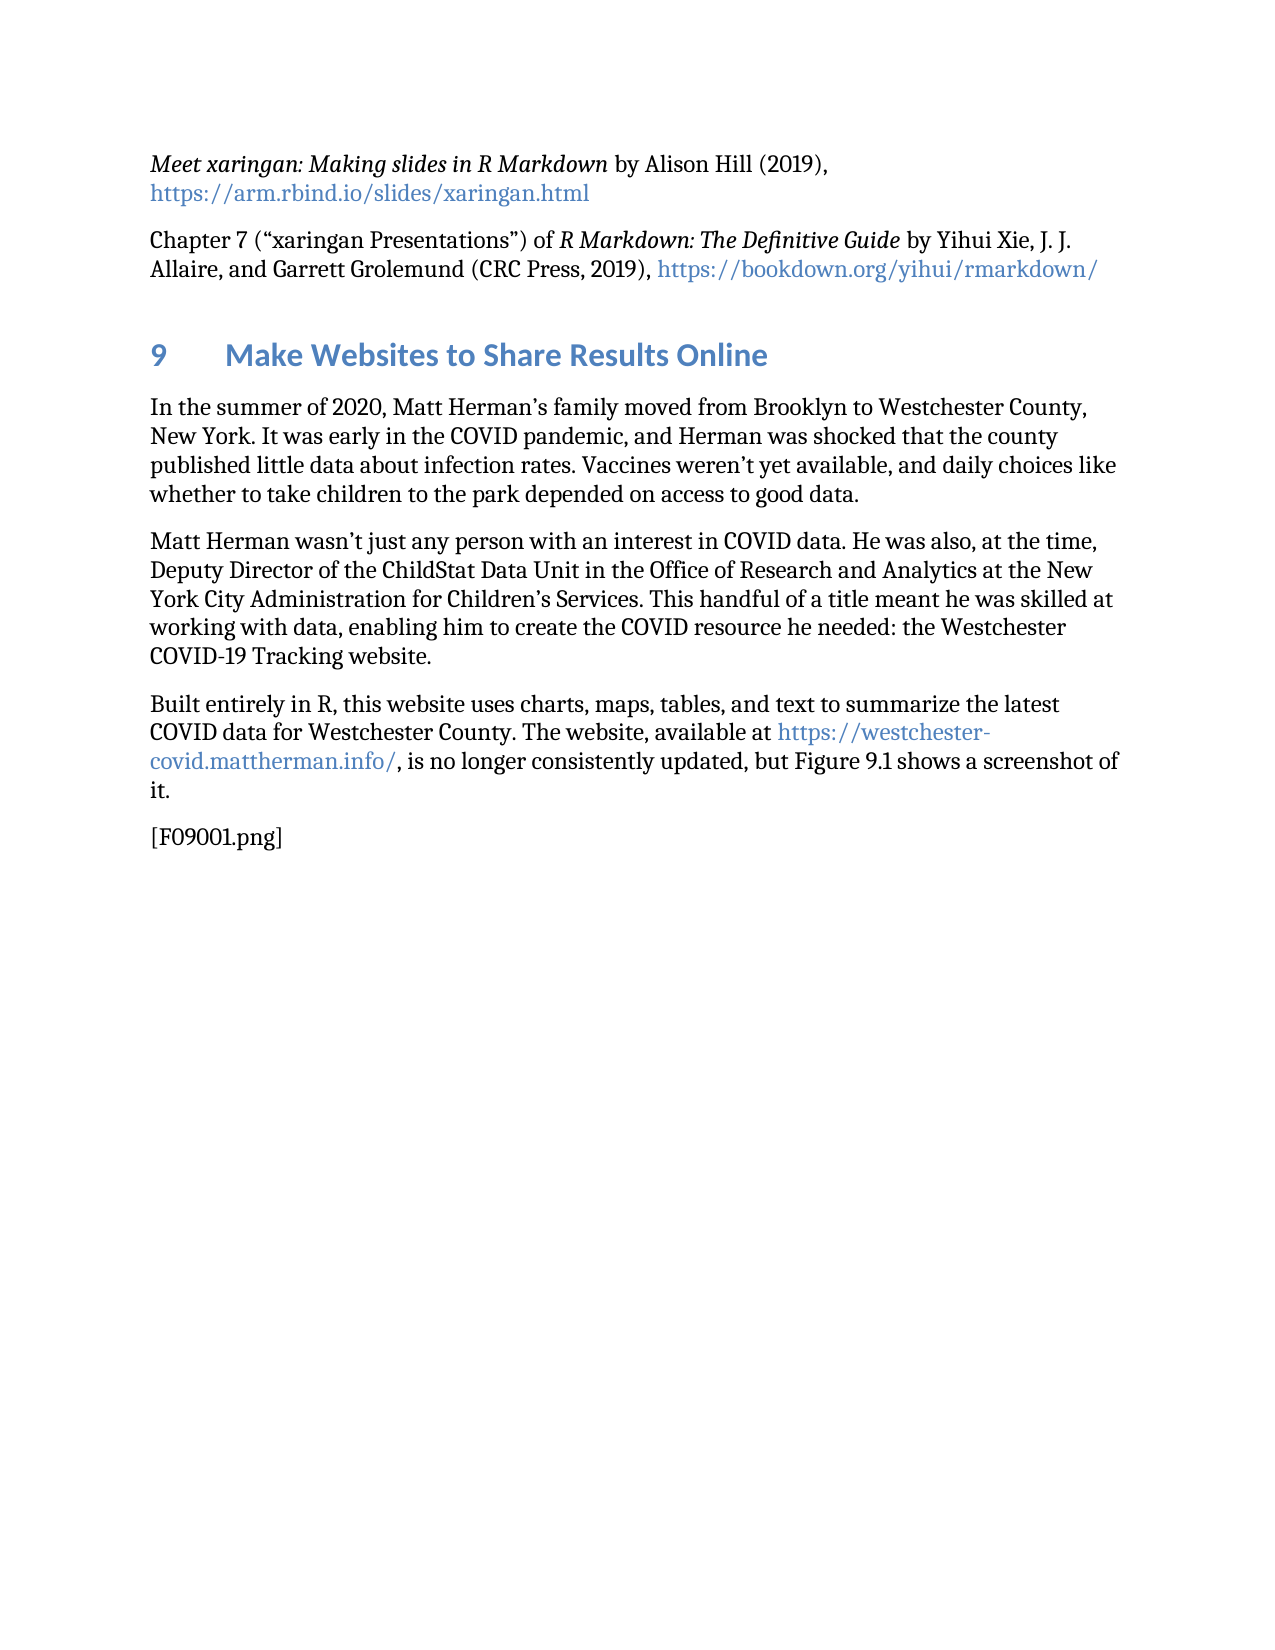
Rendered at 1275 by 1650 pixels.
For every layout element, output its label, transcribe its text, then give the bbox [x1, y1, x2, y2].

text [F09001.png] [150, 823, 1125, 852]
text Built entirely in R, this website uses charts, maps, tables, and text to summarize the latest COVID data for Westchester County. The website, available at https://westchester-covid.mattherman.info/, is no longer consistently updated, but Figure 9.1 shows a screenshot of it. [150, 689, 1125, 804]
text In the summer of 2020, Matt Herman’s family moved from Brooklyn to Westchester County, New York. It was early in the COVID pandemic, and Herman was shocked that the county published little data about infection rates. Vaccines weren’t yet available, and daily choices like whether to take children to the park depended on access to good data. [150, 393, 1125, 508]
text Chapter 7 (“xaringan Presentations”) of R Markdown: The Definitive Guide by Yihui Xie, J. J. Allaire, and Garrett Grolemund (CRC Press, 2019), https://bookdown.org/yihui/rmarkdown/ [150, 226, 1125, 284]
text Meet xaringan: Making slides in R Markdown by Alison Hill (2019), https://arm.rbind.io/slides/xaringan.html [150, 150, 1125, 207]
subtitle 9 Make Websites to Share Results Online [150, 334, 1125, 374]
text Matt Herman wasn’t just any person with an interest in COVID data. He was also, at the time, Deputy Director of the ChildStat Data Unit in the Office of Research and Analytics at the New York City Administration for Children’s Services. This handful of a title meant he was skilled at working with data, enabling him to create the COVID resource he needed: the Westchester COVID-19 Tracking website. [150, 527, 1125, 671]
